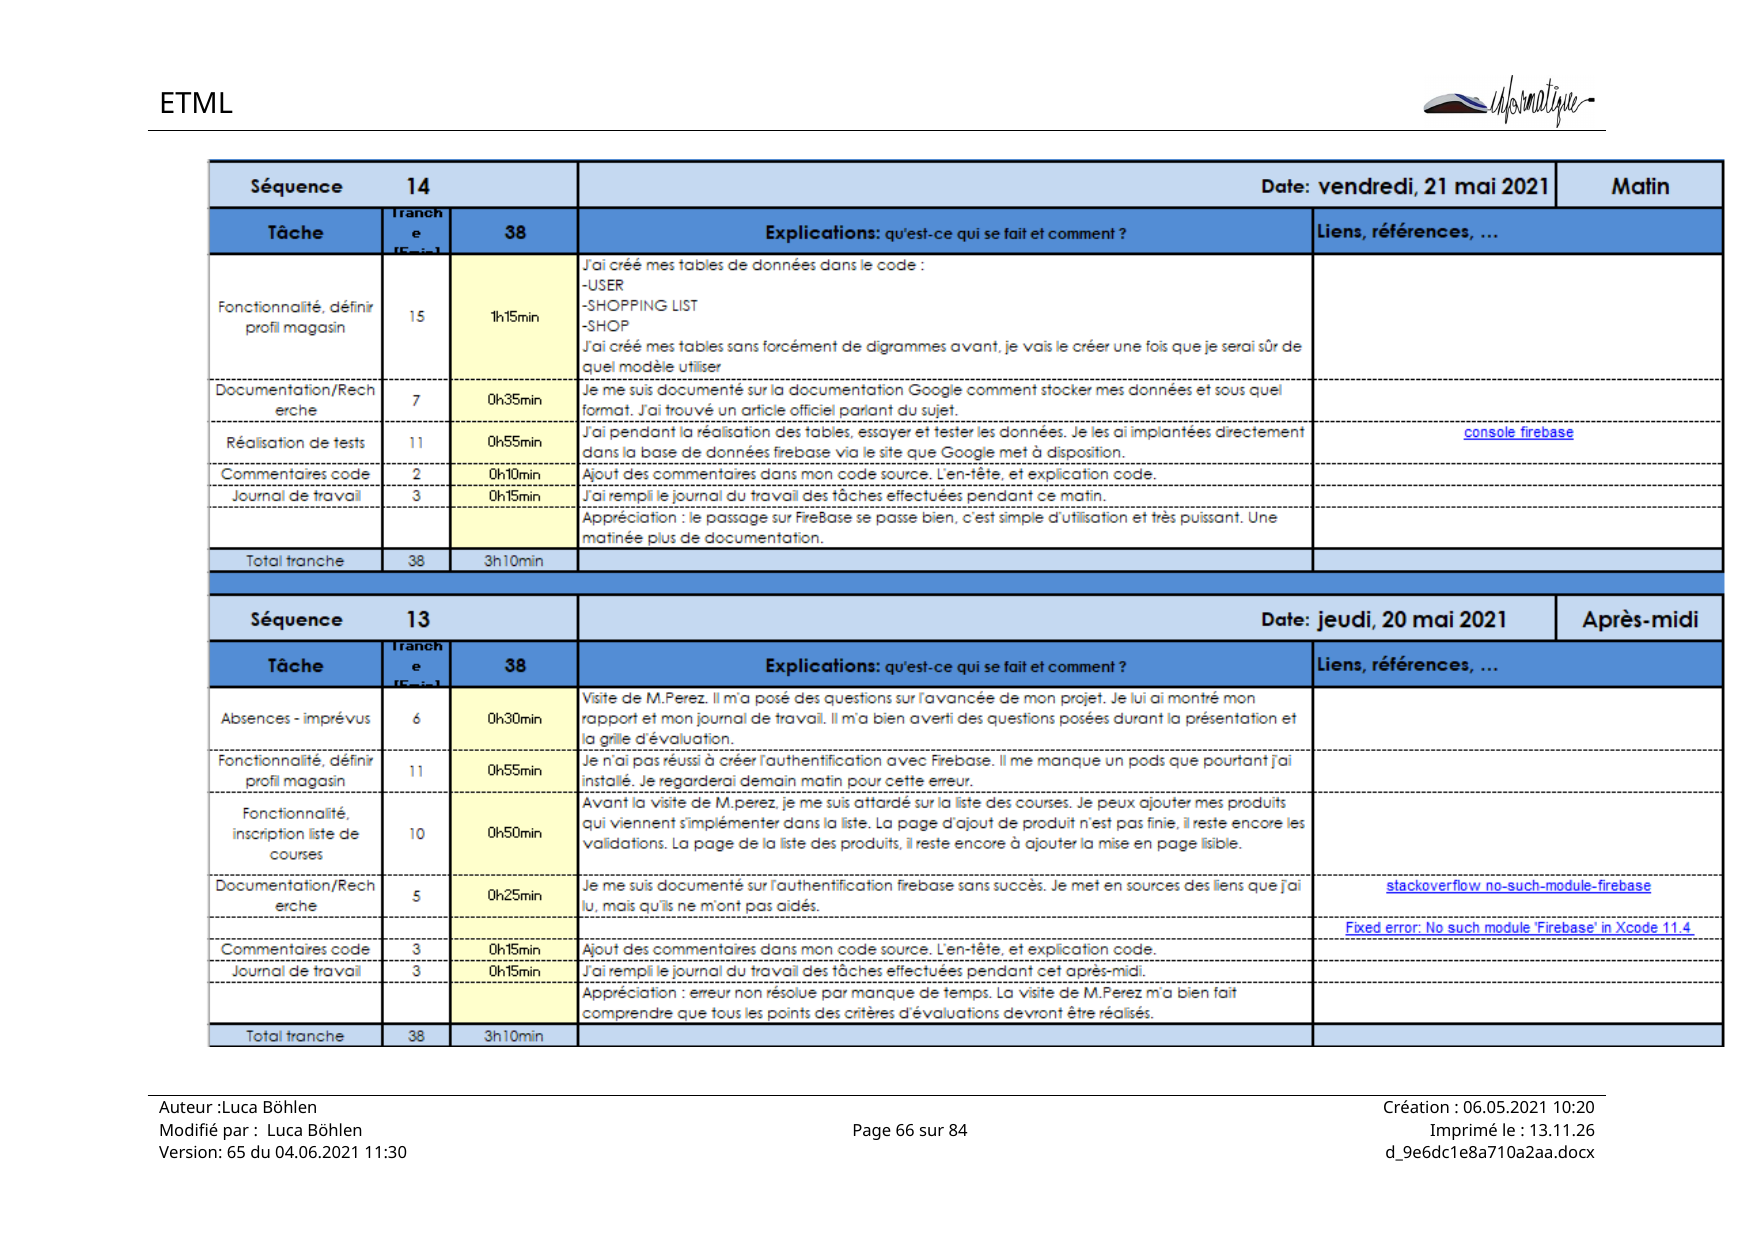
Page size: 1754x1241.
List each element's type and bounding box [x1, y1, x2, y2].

picture [206, 159, 1726, 1047]
picture [1423, 75, 1595, 128]
